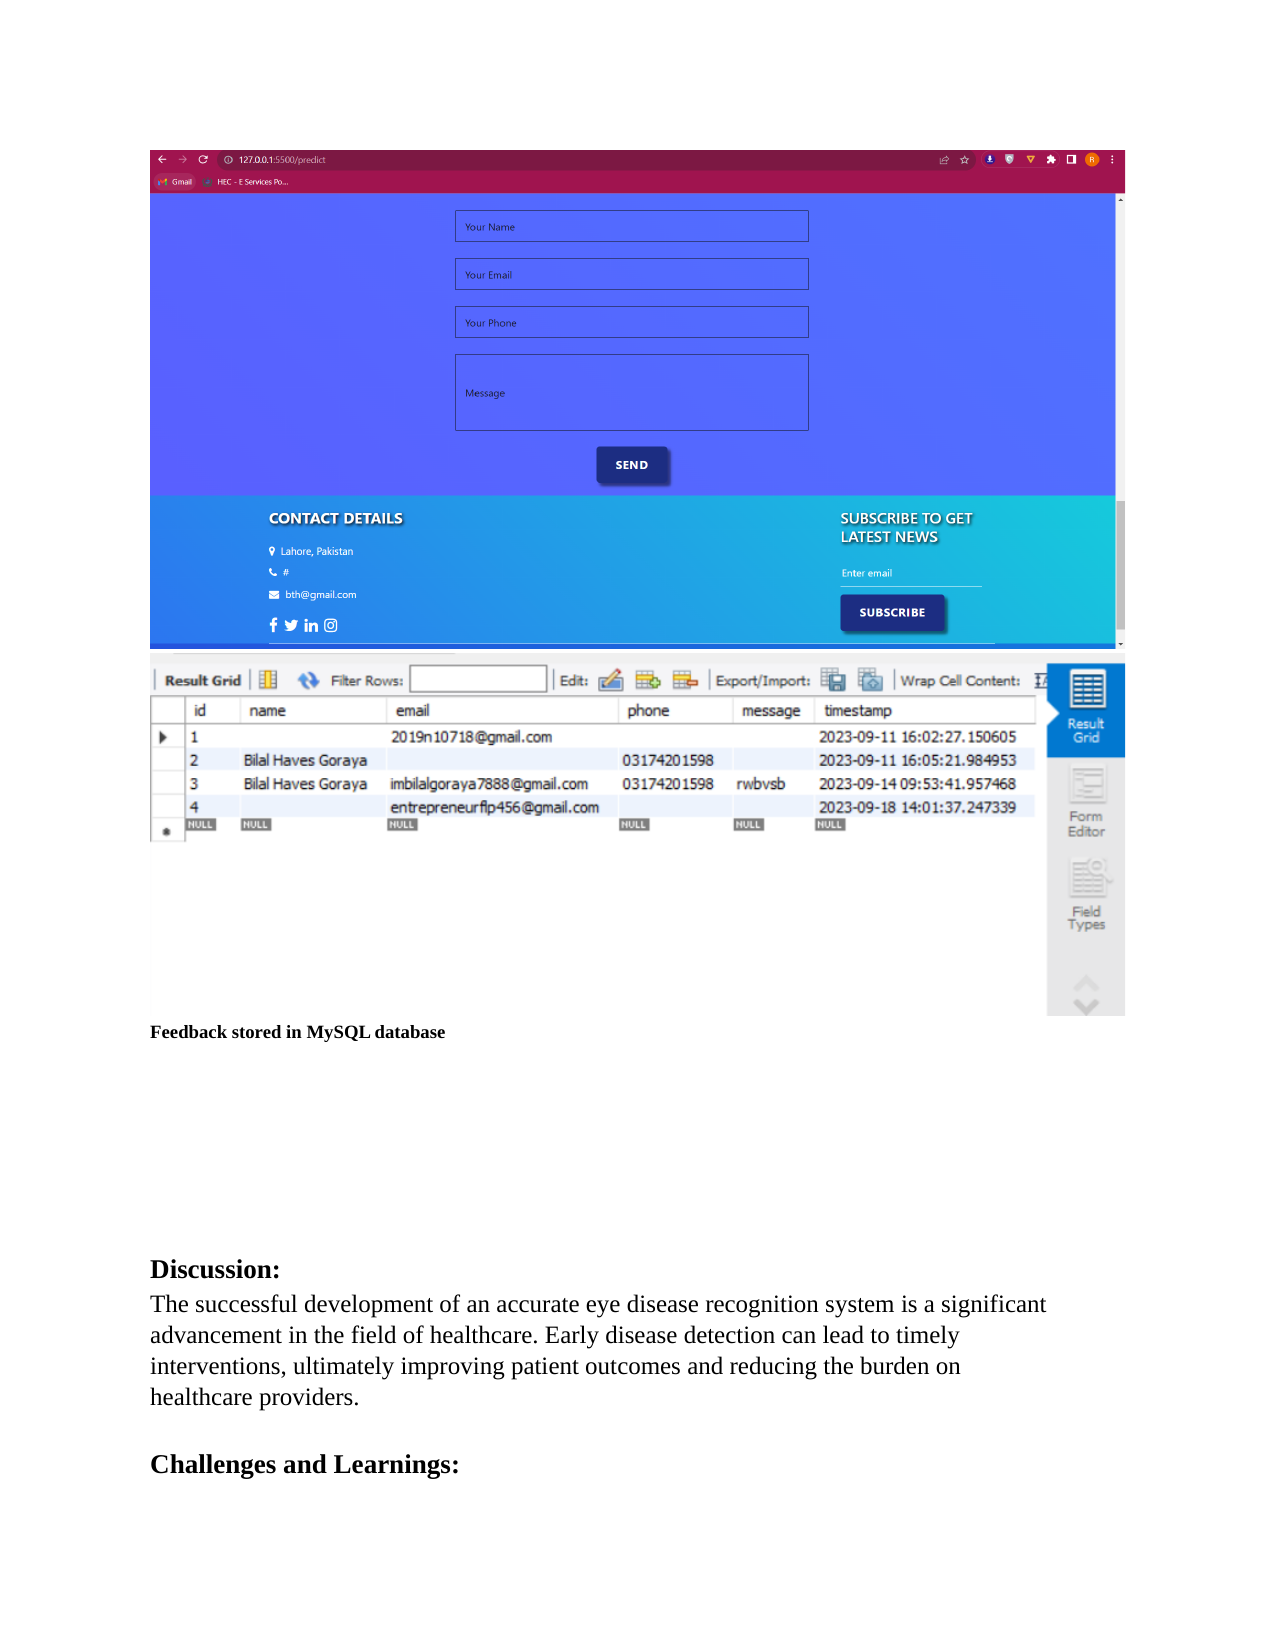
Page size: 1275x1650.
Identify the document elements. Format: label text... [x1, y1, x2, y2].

picture [150, 150, 1125, 649]
text Feedback stored in MySQL database [150, 1021, 1052, 1042]
text The successful development of an accurate eye disease recognition system is a significant advancement in the field of healthcare. Early disease detection can lead to timely interventions, ultimately improving patient outcomes and reducing the burden on healthcare providers. [150, 1289, 1066, 1411]
text Challenges and Learnings: [150, 1448, 1052, 1479]
picture [150, 653, 1125, 1016]
text Discussion: [150, 1253, 1052, 1284]
